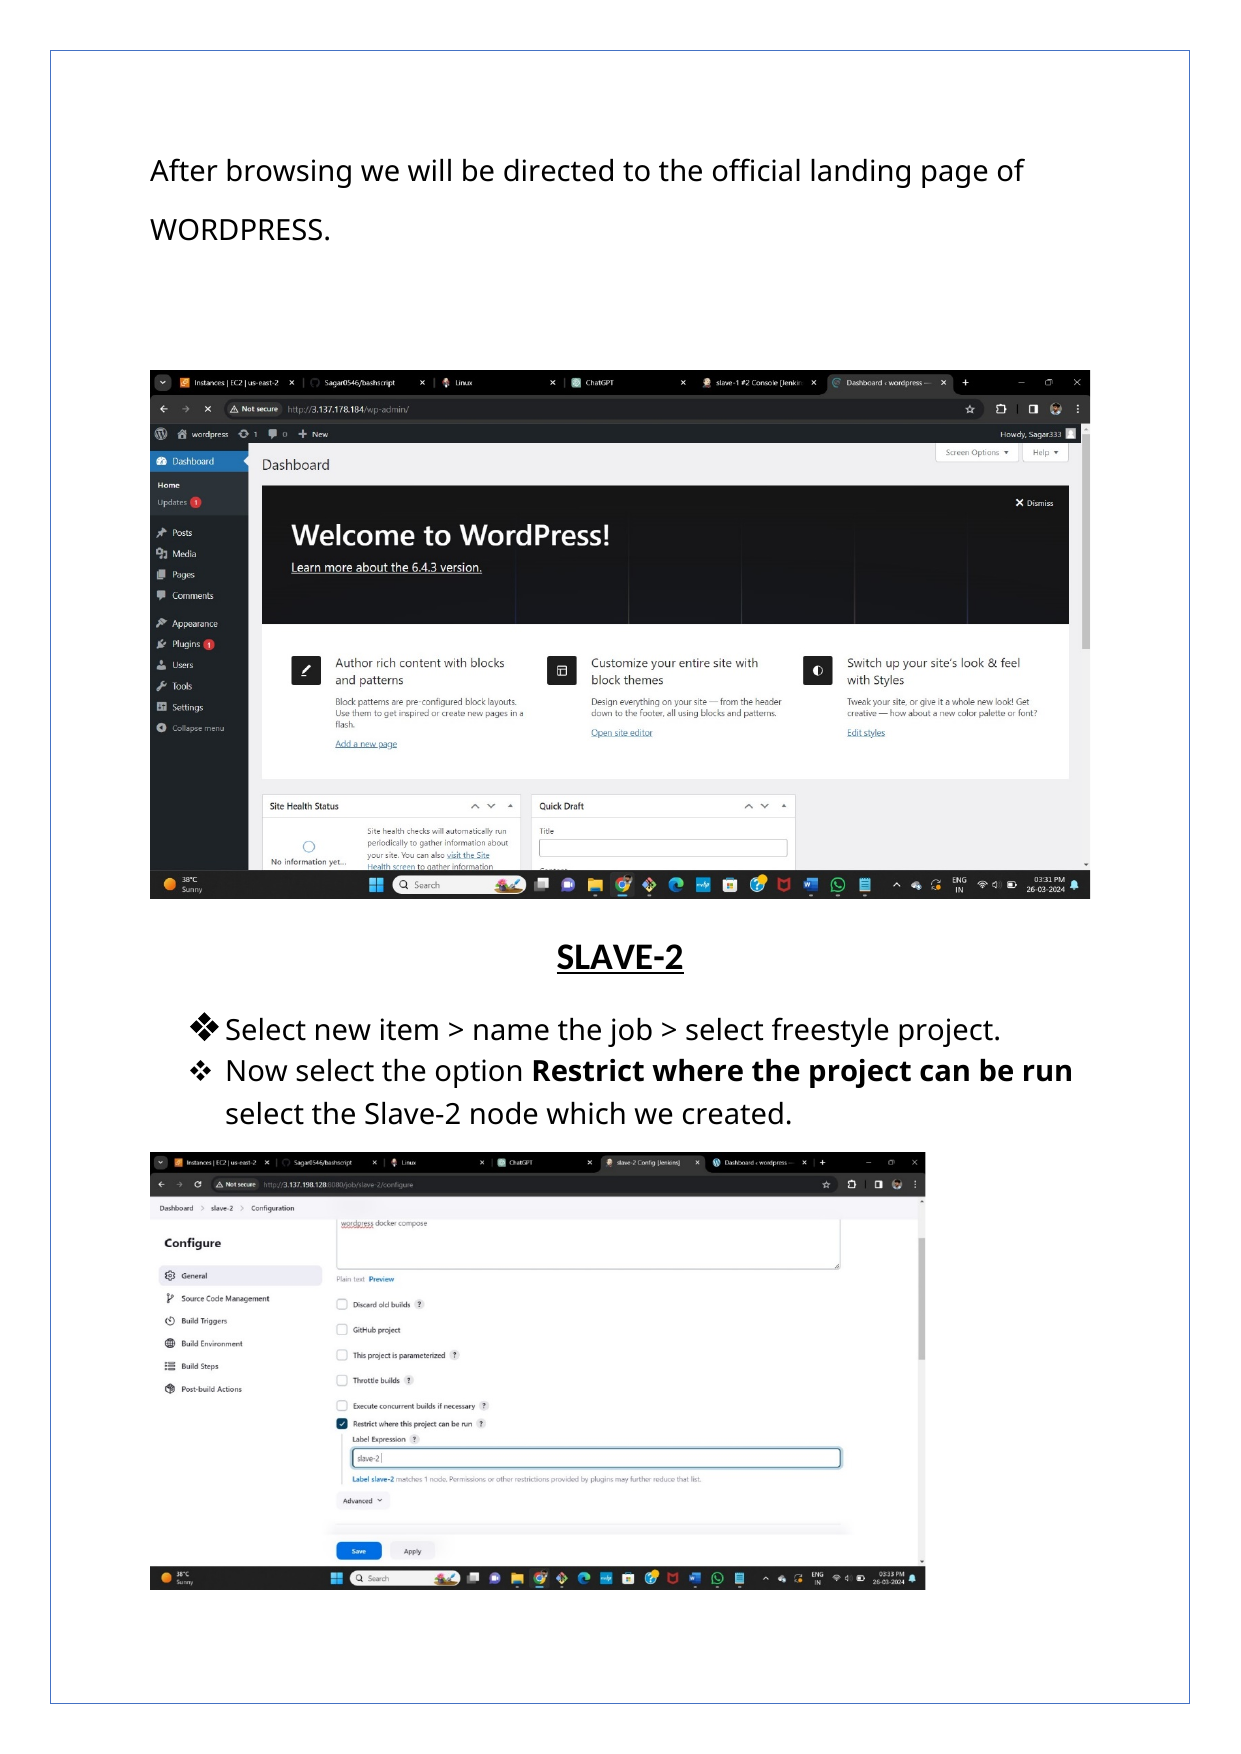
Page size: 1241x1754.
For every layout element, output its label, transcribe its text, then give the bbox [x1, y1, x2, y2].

text After browsing we will be directed to the official landing page of WORDPRESS. [150, 150, 1090, 249]
list Now select the option Restrict where the project can be run select the Slave-2 node which we created. [187, 1051, 1090, 1133]
picture [150, 370, 1091, 899]
picture [150, 1152, 926, 1590]
list Select new item > name the job > select freestyle project. [187, 1009, 1090, 1049]
text SLAVE-2 [150, 933, 1090, 979]
